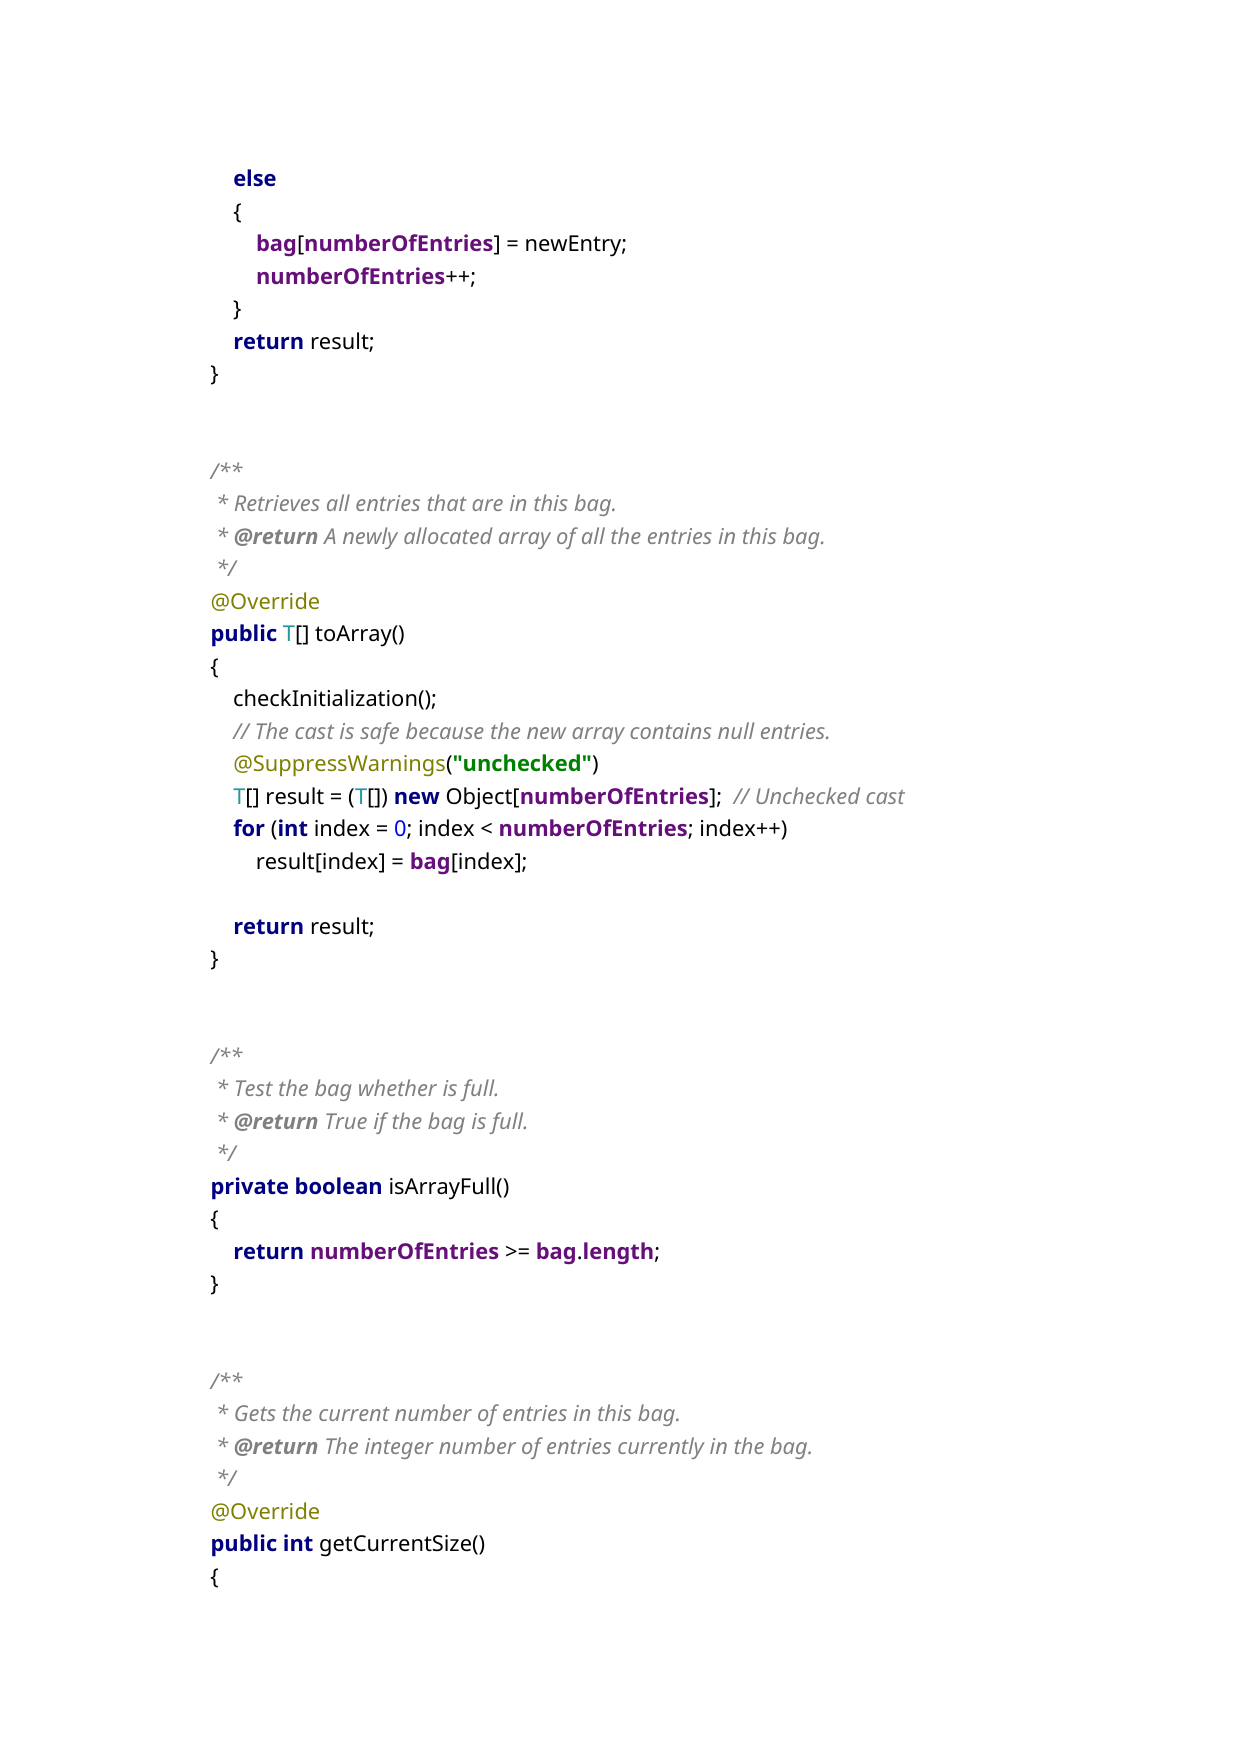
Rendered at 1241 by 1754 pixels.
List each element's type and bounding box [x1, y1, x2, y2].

text [187, 162, 1053, 1592]
